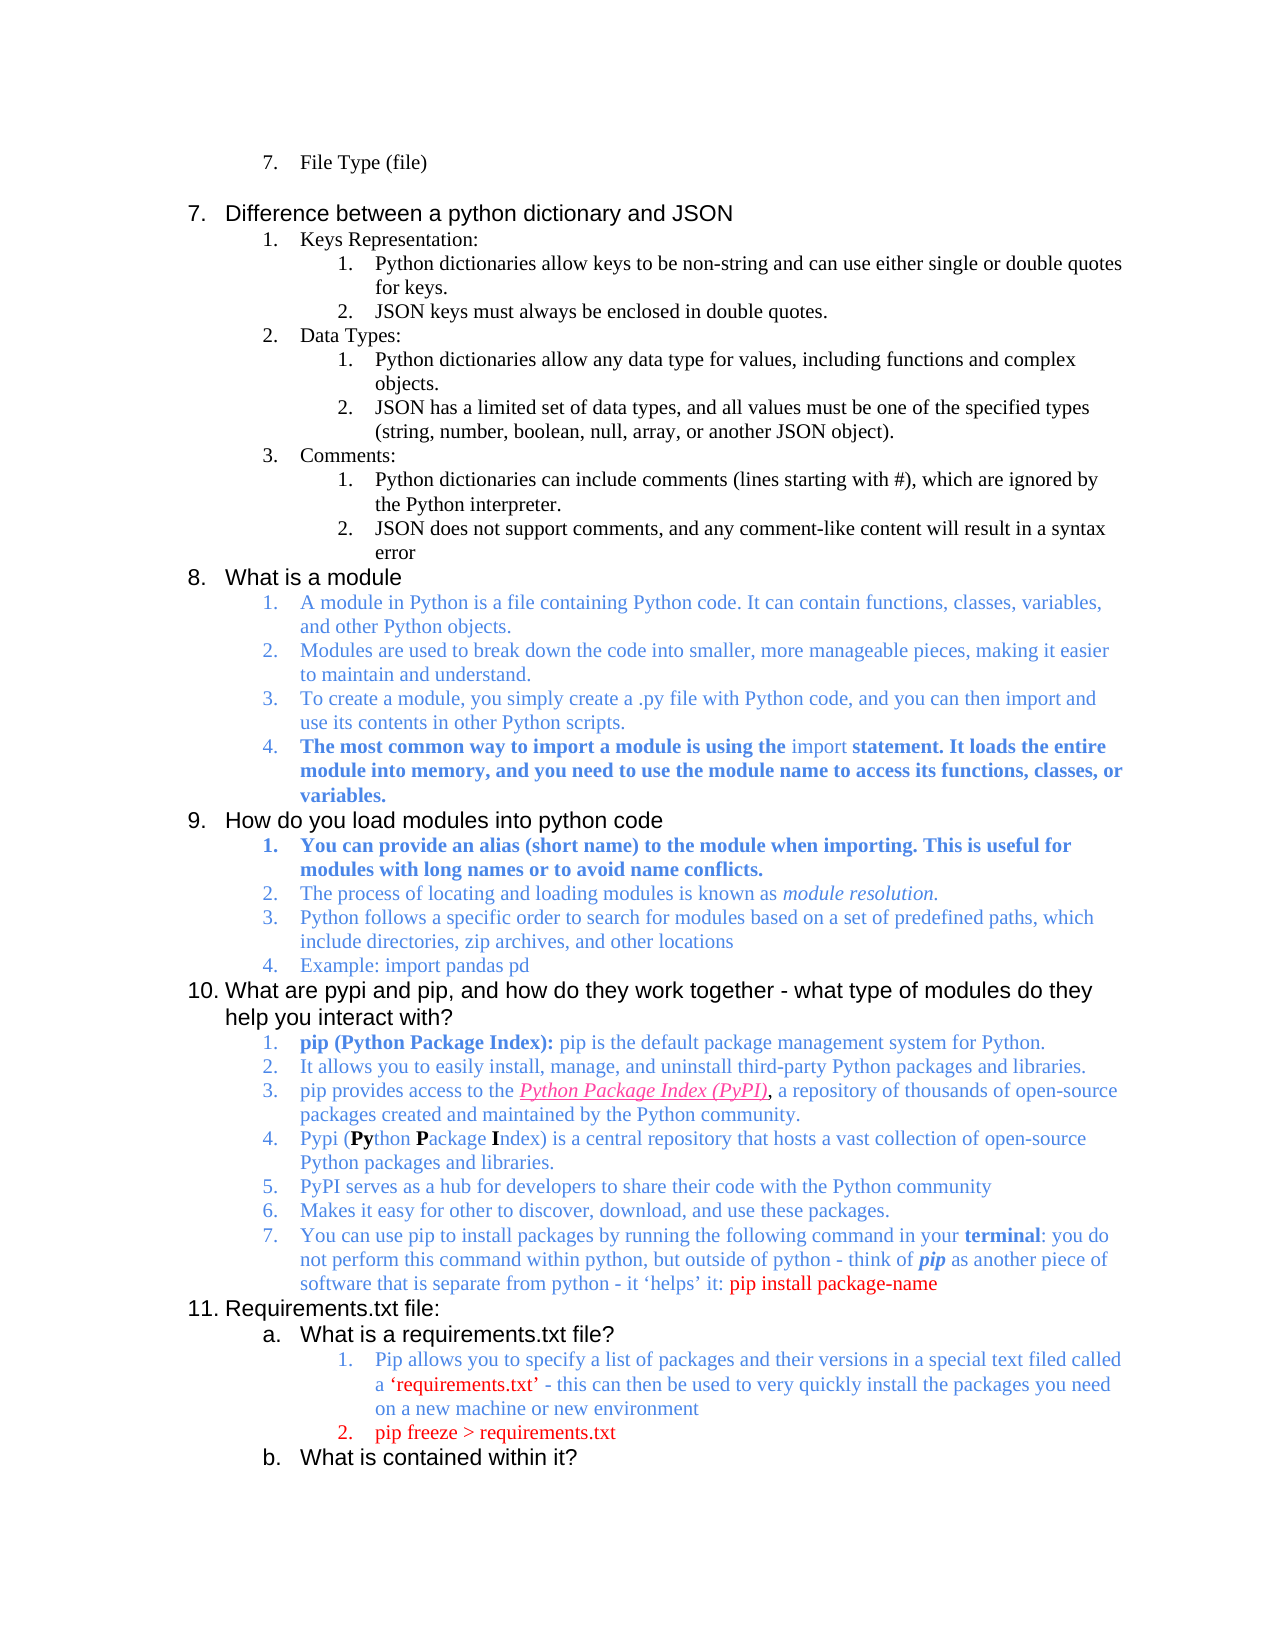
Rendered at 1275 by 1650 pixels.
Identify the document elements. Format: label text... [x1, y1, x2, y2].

list pip provides access to the Python Package Index (PyPI), a repository of thousands of open-source packages created and maintained by the Python community. [262, 1078, 1125, 1126]
list Pypi (Python Package Index) is a central repository that hosts a vast collection of open-source Python packages and libraries. [262, 1126, 1125, 1174]
list A module in Python is a file containing Python code. It can contain functions, classes, variables, and other Python objects. [262, 590, 1125, 638]
list Example: import pandas pd [262, 953, 1125, 977]
list How do you load modules into python code [187, 807, 1125, 833]
list Data Types: [262, 323, 1125, 347]
list What is a requirements.txt file? [262, 1321, 1125, 1347]
list Modules are used to break down the code into smaller, more manageable pieces, making it easier to maintain and understand. [262, 638, 1125, 686]
list Makes it easy for other to discover, download, and use these packages. [262, 1198, 1125, 1222]
list JSON keys must always be enclosed in double quotes. [337, 299, 1125, 323]
list Difference between a python dictionary and JSON [187, 200, 1125, 227]
list You can use pip to install packages by running the following command in your terminal: you do not perform this command within python, but outside of python - think of pip as another piece of software that is separate from python - it ‘helps’ it: pip install package-name [262, 1222, 1125, 1295]
list Python dictionaries allow any data type for values, including functions and complex objects. [337, 347, 1125, 395]
list The most common way to import a module is using the import statement. It loads the entire module into memory, and you need to use the module name to access its functions, classes, or variables. [262, 734, 1125, 807]
list Python dictionaries allow keys to be non-string and can use either single or double quotes for keys. [337, 251, 1125, 299]
list JSON does not support comments, and any comment-like content will result in a syntax error [337, 516, 1125, 564]
list File Type (file) [262, 150, 1125, 174]
list What is a module [187, 564, 1125, 590]
list Python follows a specific order to search for modules based on a set of predefined paths, which include directories, zip archives, and other locations [262, 905, 1125, 953]
list What is contained within it? [262, 1444, 1125, 1470]
list pip freeze > requirements.txt [337, 1419, 1125, 1444]
list To create a module, you simply create a .py file with Python code, and you can then import and use its contents in other Python scripts. [262, 686, 1125, 734]
list The process of locating and loading modules is known as module resolution. [262, 881, 1125, 905]
list PyPI serves as a hub for developers to share their code with the Python community [262, 1174, 1125, 1198]
list Comments: [262, 443, 1125, 467]
list Keys Representation: [262, 227, 1125, 251]
list You can provide an alias (short name) to the module when importing. This is useful for modules with long names or to avoid name conflicts. [262, 833, 1125, 881]
list It allows you to easily install, manage, and uninstall third-party Python packages and libraries. [262, 1054, 1125, 1078]
list Requirements.txt file: [187, 1295, 1125, 1321]
list Python dictionaries can include comments (lines starting with #), which are ignored by the Python interpreter. [337, 467, 1125, 516]
list JSON has a limited set of data types, and all values must be one of the specified types (string, number, boolean, null, array, or another JSON object). [337, 395, 1125, 443]
list What are pypi and pip, and how do they work together - what type of modules do they help you interact with? [187, 977, 1125, 1030]
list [337, 1347, 1125, 1419]
list pip (Python Package Index): pip is the default package management system for Python. [262, 1030, 1125, 1054]
